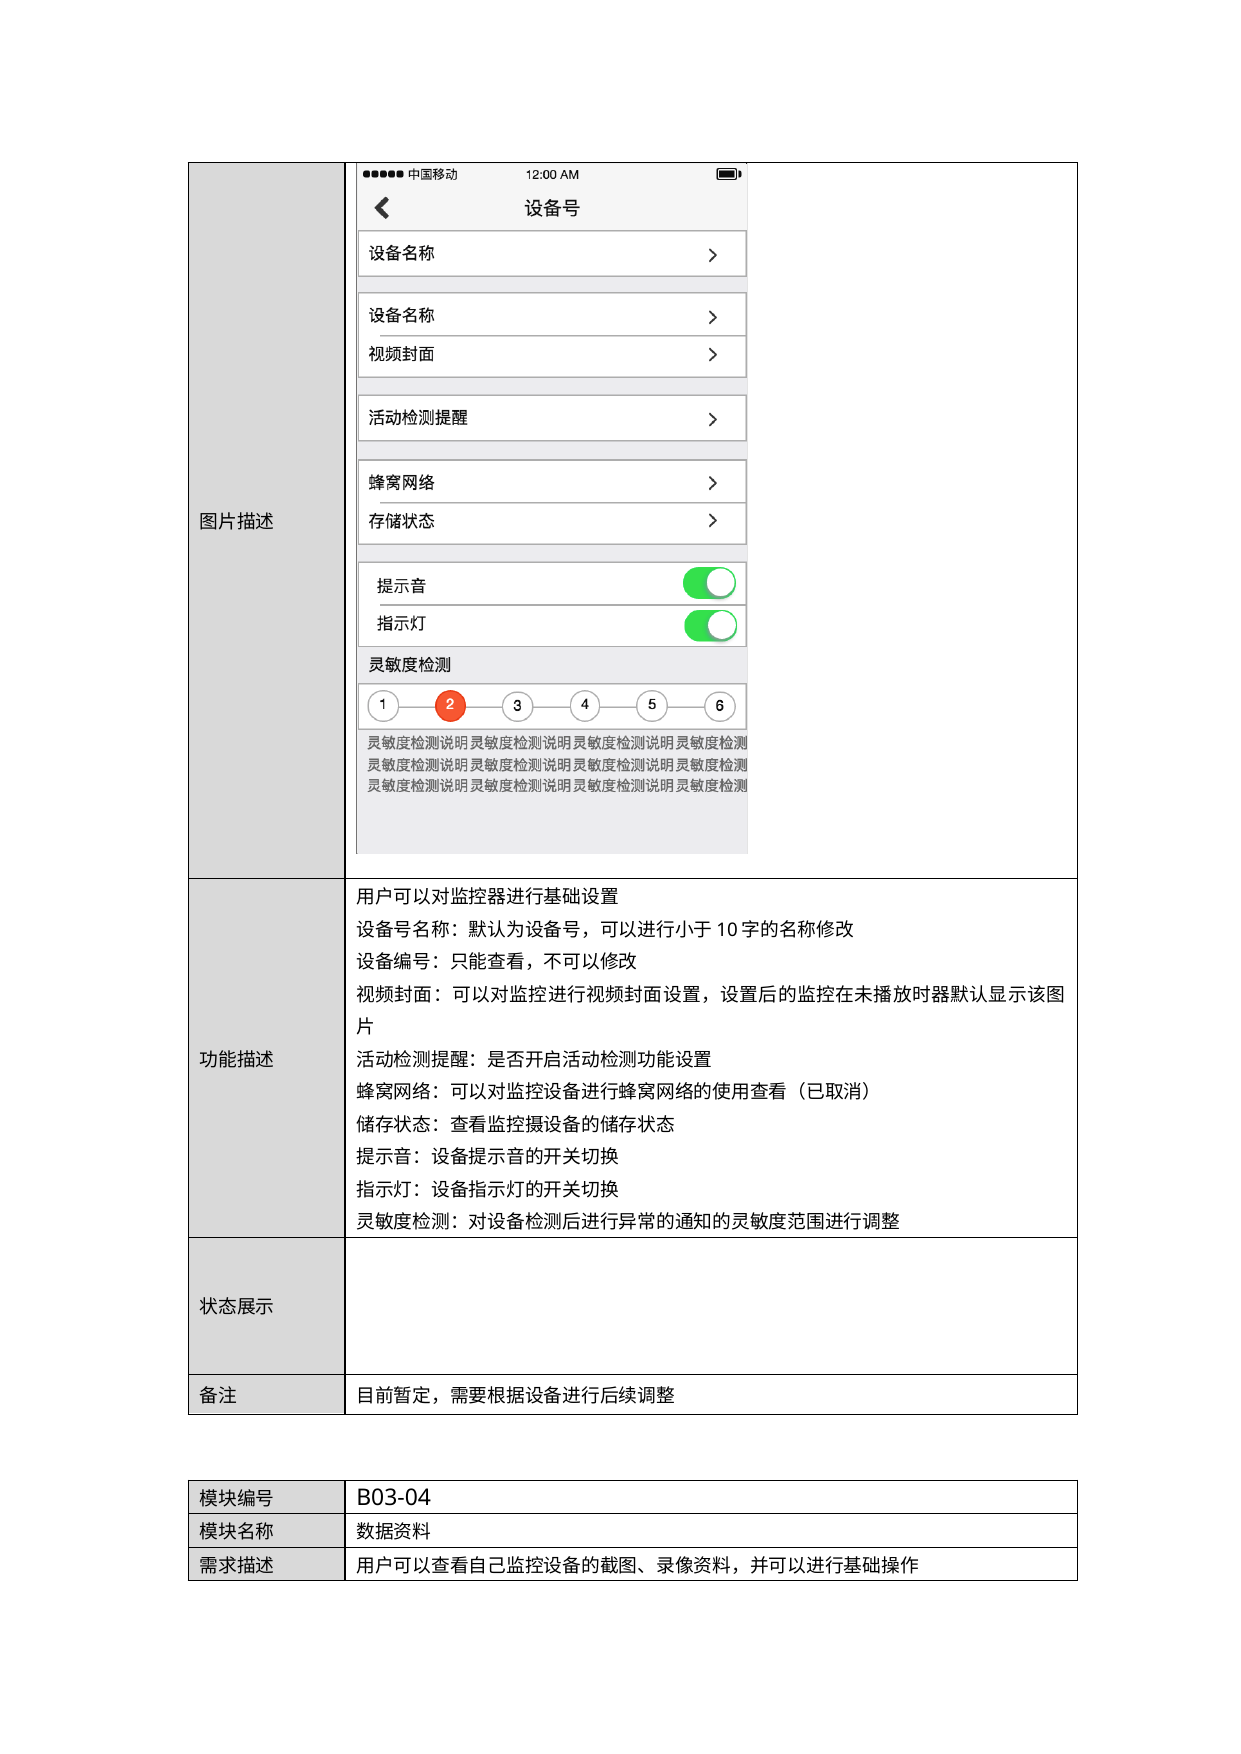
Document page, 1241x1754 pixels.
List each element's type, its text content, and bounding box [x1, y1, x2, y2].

table_cell 图片描述 [189, 163, 344, 878]
table_cell 用户可以查看自己监控设备的截图、录像资料，并可以进行基础操作 [346, 1548, 1077, 1580]
table_cell 需求描述 [189, 1548, 344, 1580]
table_cell [346, 163, 1077, 878]
table_cell 数据资料 [346, 1514, 1077, 1547]
table_header B03-04 [346, 1481, 1077, 1513]
table_cell 状态展示 [189, 1238, 344, 1374]
picture [356, 163, 748, 854]
table_header 模块编号 [189, 1481, 344, 1513]
table_cell 模块名称 [189, 1514, 344, 1547]
table_cell [346, 1238, 1077, 1374]
table_cell 备注 [189, 1375, 344, 1413]
table_cell 功能描述 [189, 879, 344, 1237]
table_cell 目前暂定，需要根据设备进行后续调整 [346, 1375, 1077, 1413]
table_cell 用户可以对监控器进行基础设置 设备号名称：默认为设备号，可以进行小于10字的名称修改 设备编号：只能查看，不可以修改 视频封面：可以对监控进行视频封面设置，设置后的监控在未播放时器默认显示该图片 活动检测提醒：是否开启活动检测功能设置 蜂窝网络：可以对监控设备进行蜂窝网络的使用查看（已取消） 储存状态：查看监控摄设备的储存状态 提示音：设备提示音的开关切换 指示灯：设备指示灯的开关切换 灵敏度检测：对设备检测后进行异常的通知的灵敏度范围进行调整 [346, 879, 1077, 1237]
